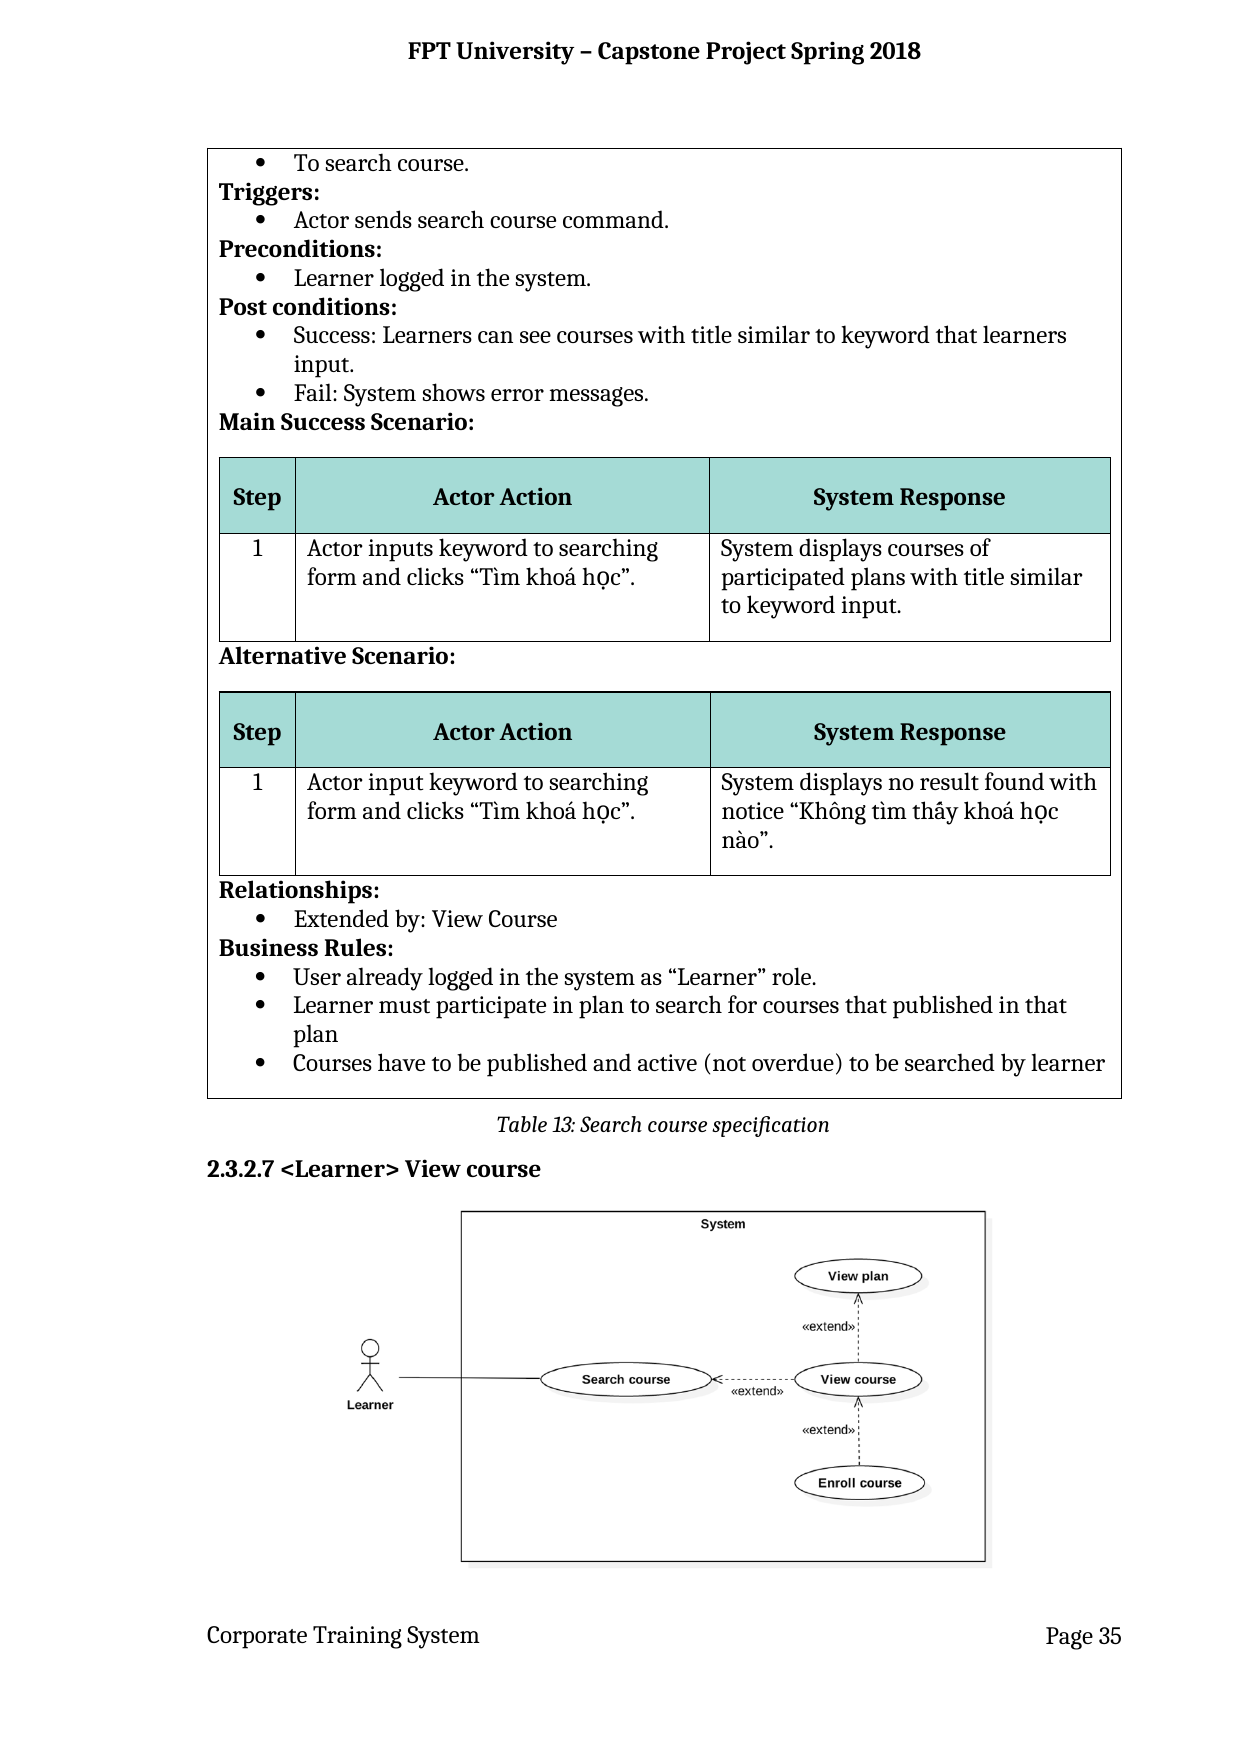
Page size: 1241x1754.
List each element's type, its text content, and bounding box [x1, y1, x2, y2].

list Table 13: Search course specification [207, 1112, 1122, 1138]
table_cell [208, 149, 1121, 1098]
text 2.3.2.7 <Learner> View course [207, 1154, 1122, 1183]
picture [329, 1198, 1000, 1573]
